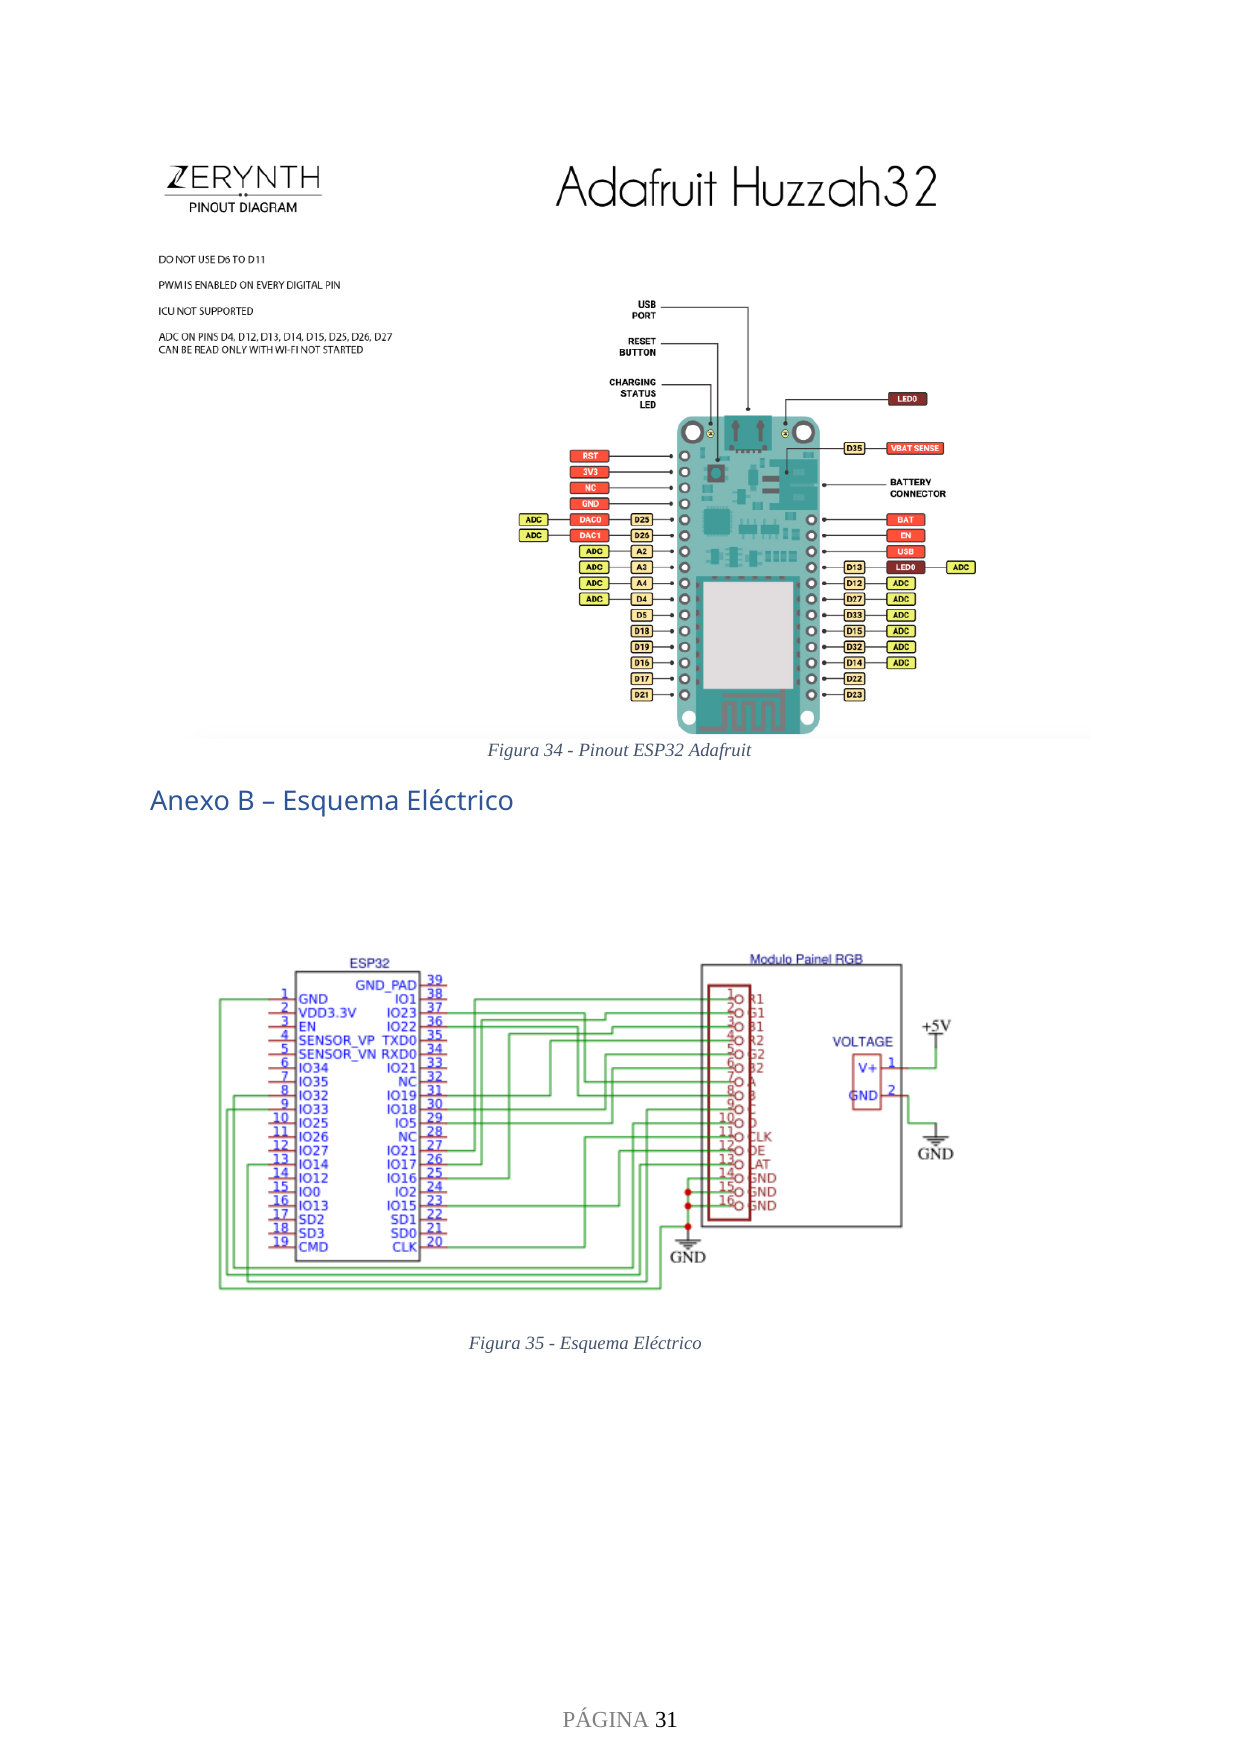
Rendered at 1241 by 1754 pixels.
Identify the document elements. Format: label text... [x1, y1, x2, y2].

subtitle Anexo B – Esquema Eléctrico [150, 781, 1090, 818]
picture [203, 939, 969, 1322]
picture [150, 149, 1090, 739]
